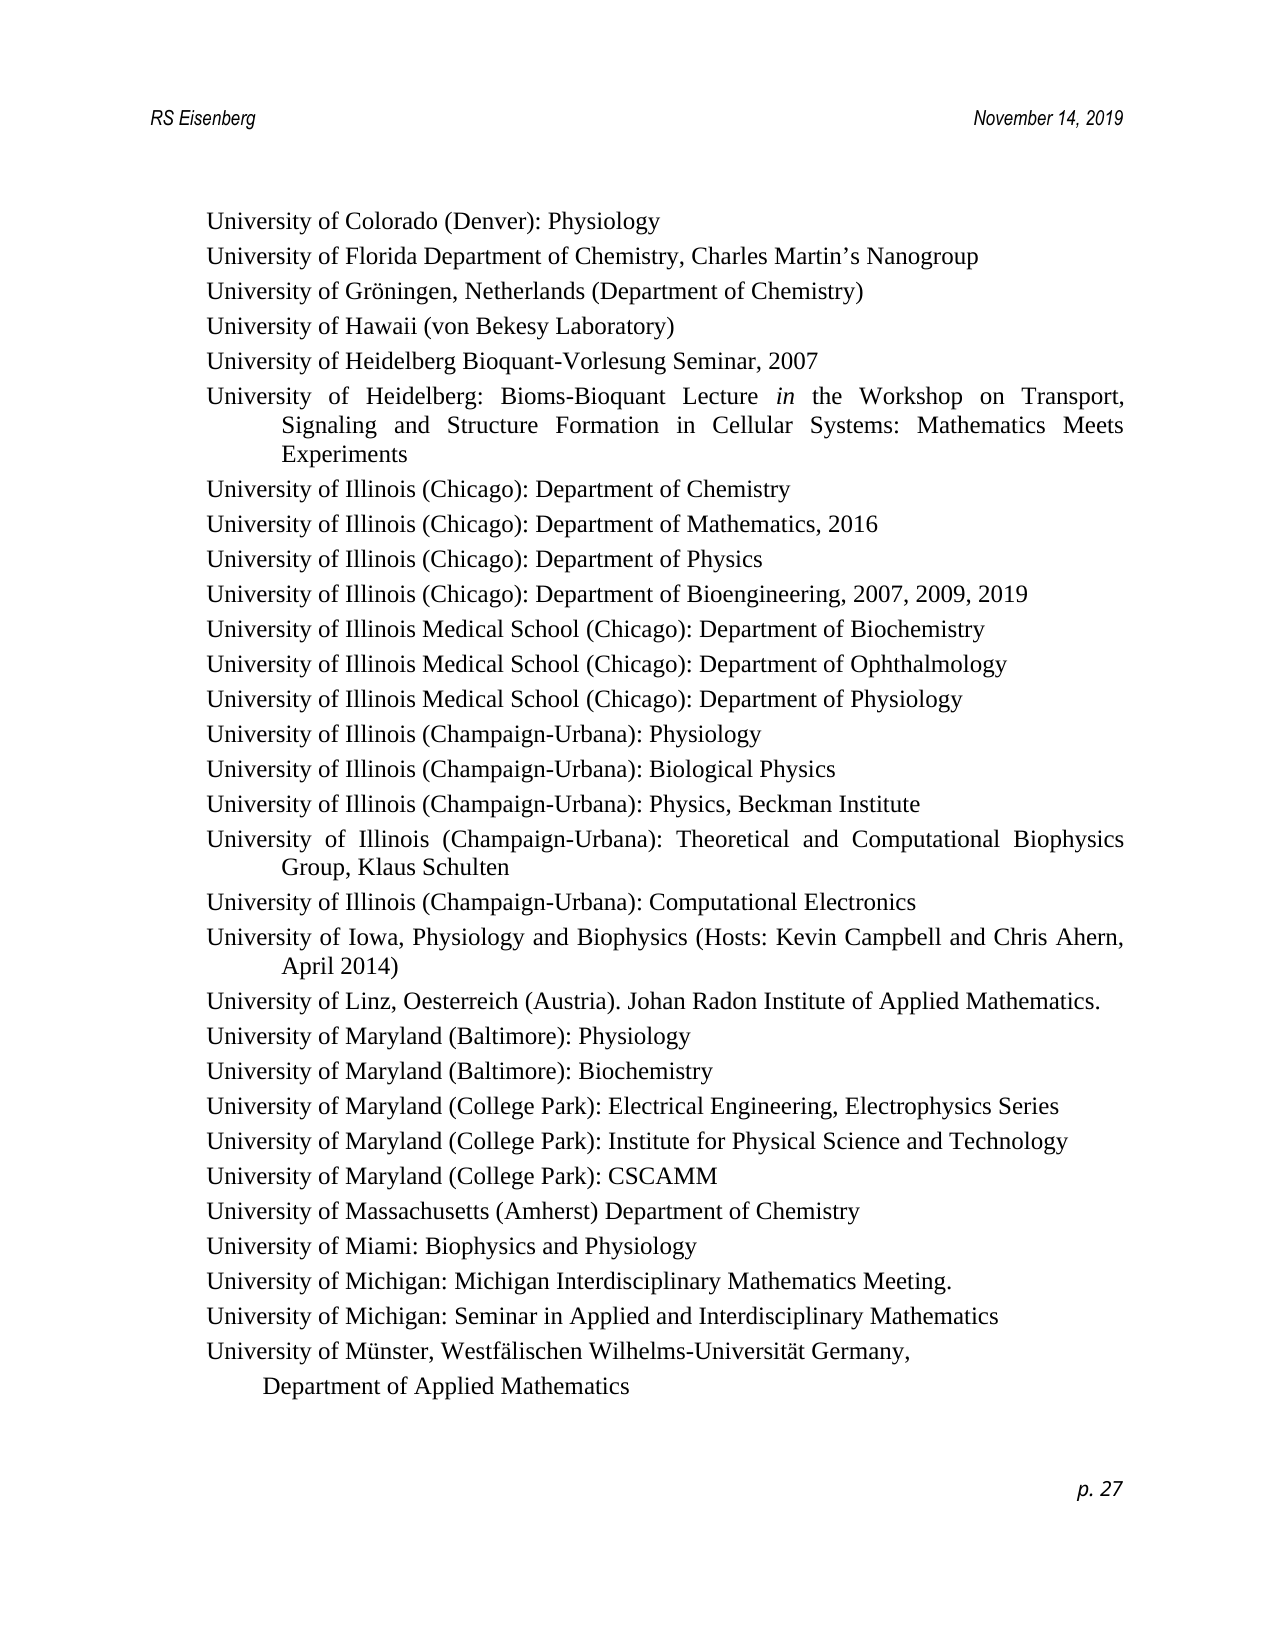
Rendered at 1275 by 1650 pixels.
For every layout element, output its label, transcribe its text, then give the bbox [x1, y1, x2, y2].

text University of Illinois Medical School (Chicago): Department of Biochemistry [206, 614, 1125, 642]
text University of Maryland (College Park): Institute for Physical Science and Technology [206, 1126, 1125, 1155]
text University of Illinois (Chicago): Department of Chemistry [206, 474, 1125, 502]
text University of Heidelberg Bioquant-Vorlesung Seminar, 2007 [206, 346, 1125, 375]
text University of Illinois Medical School (Chicago): Department of Ophthalmology [206, 649, 1125, 677]
text University of Heidelberg: Bioms-Bioquant Lecture in the Workshop on Transport, Signaling and Structure Formation in Cellular Systems: Mathematics Meets Experiments [206, 381, 1125, 467]
text University of Illinois (Chicago): Department of Mathematics, 2016 [206, 509, 1125, 537]
text University of Michigan: Michigan Interdisciplinary Mathematics Meeting. [206, 1266, 1125, 1295]
text University of Illinois (Champaign-Urbana): Biological Physics [206, 754, 1125, 782]
text University of Maryland (College Park): Electrical Engineering, Electrophysics Series [206, 1091, 1125, 1120]
text University of Miami: Biophysics and Physiology [206, 1231, 1125, 1260]
text University of Illinois (Champaign-Urbana): Physics, Beckman Institute [206, 789, 1125, 817]
text University of Illinois (Chicago): Department of Physics [206, 544, 1125, 572]
text University of Colorado (Denver): Physiology [206, 206, 1125, 235]
text Department of Applied Mathematics [206, 1371, 1125, 1400]
text University of Florida Department of Chemistry, Charles Martin’s Nanogroup [206, 241, 1125, 270]
text University of Iowa, Physiology and Biophysics (Hosts: Kevin Campbell and Chris Ahern, April 2014) [206, 922, 1125, 980]
text University of Linz, Oesterreich (Austria). Johan Radon Institute of Applied Mathematics. [206, 986, 1125, 1015]
text University of Illinois (Champaign-Urbana): Physiology [206, 719, 1125, 747]
text University of Münster, Westfälischen Wilhelms-Universität Germany, [206, 1336, 1125, 1365]
text University of Illinois Medical School (Chicago): Department of Physiology [206, 684, 1125, 712]
text University of Maryland (Baltimore): Physiology [206, 1021, 1125, 1050]
text University of Illinois (Chicago): Department of Bioengineering, 2007, 2009, 2019 [206, 579, 1125, 607]
text University of Gröningen, Netherlands (Department of Chemistry) [206, 276, 1125, 305]
text University of Illinois (Champaign-Urbana): Theoretical and Computational Biophysics Group, Klaus Schulten [206, 824, 1125, 881]
text University of Maryland (Baltimore): Biochemistry [206, 1056, 1125, 1085]
text University of Illinois (Champaign-Urbana): Computational Electronics [206, 887, 1125, 916]
text University of Michigan: Seminar in Applied and Interdisciplinary Mathematics [206, 1301, 1125, 1330]
text University of Hawaii (von Bekesy Laboratory) [206, 311, 1125, 340]
text University of Massachusetts (Amherst) Department of Chemistry [206, 1196, 1125, 1225]
text University of Maryland (College Park): CSCAMM [206, 1161, 1125, 1190]
